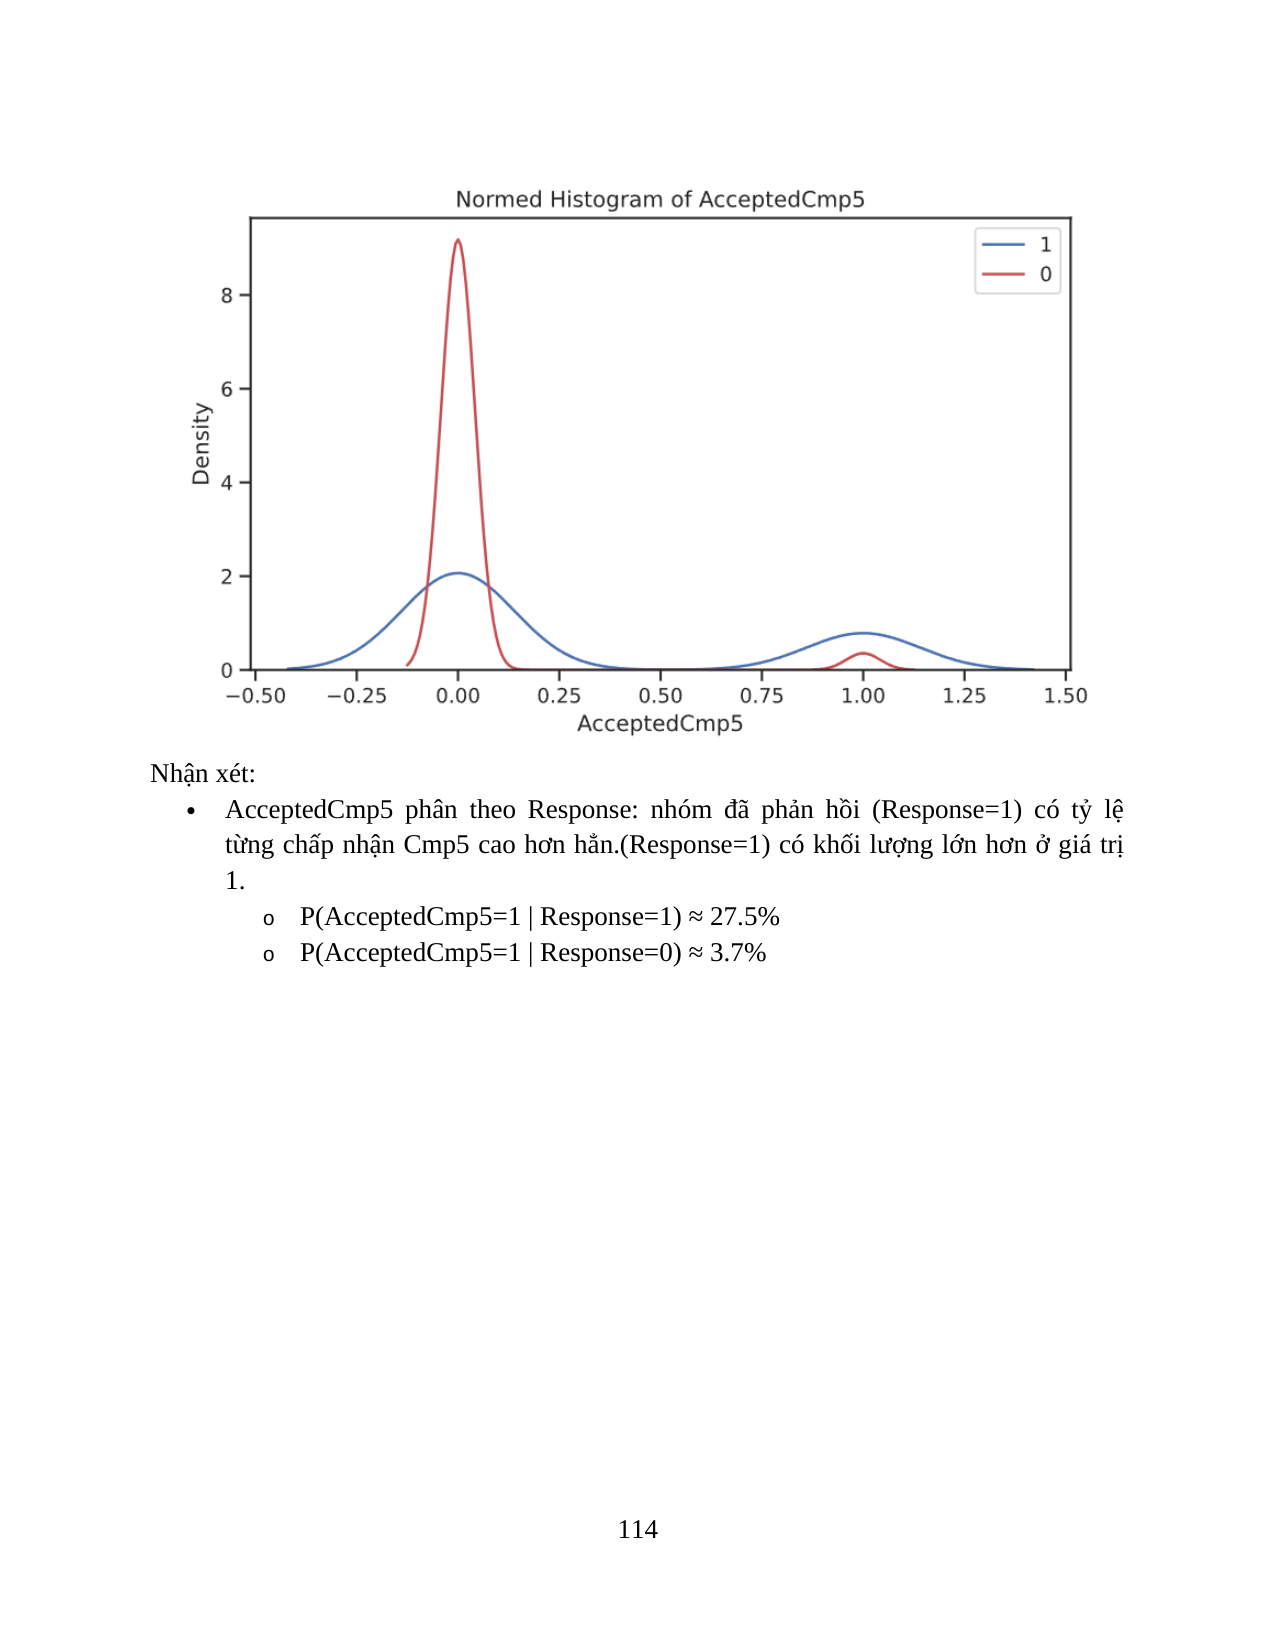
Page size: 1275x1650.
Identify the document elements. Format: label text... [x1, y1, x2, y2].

text Nhận xét: [150, 757, 1125, 788]
list P(AcceptedCmp5=1 | Response=0) ≈ 3.7% [262, 936, 1125, 968]
picture [150, 150, 1124, 753]
list AcceptedCmp5 phân theo Response: nhóm đã phản hồi (Response=1) có tỷ lệ từng chấp nhận Cmp5 cao hơn hẳn.(Response=1) có khối lượng lớn hơn ở giá trị 1. [187, 793, 1125, 895]
list P(AcceptedCmp5=1 | Response=1) ≈ 27.5% [262, 900, 1125, 932]
